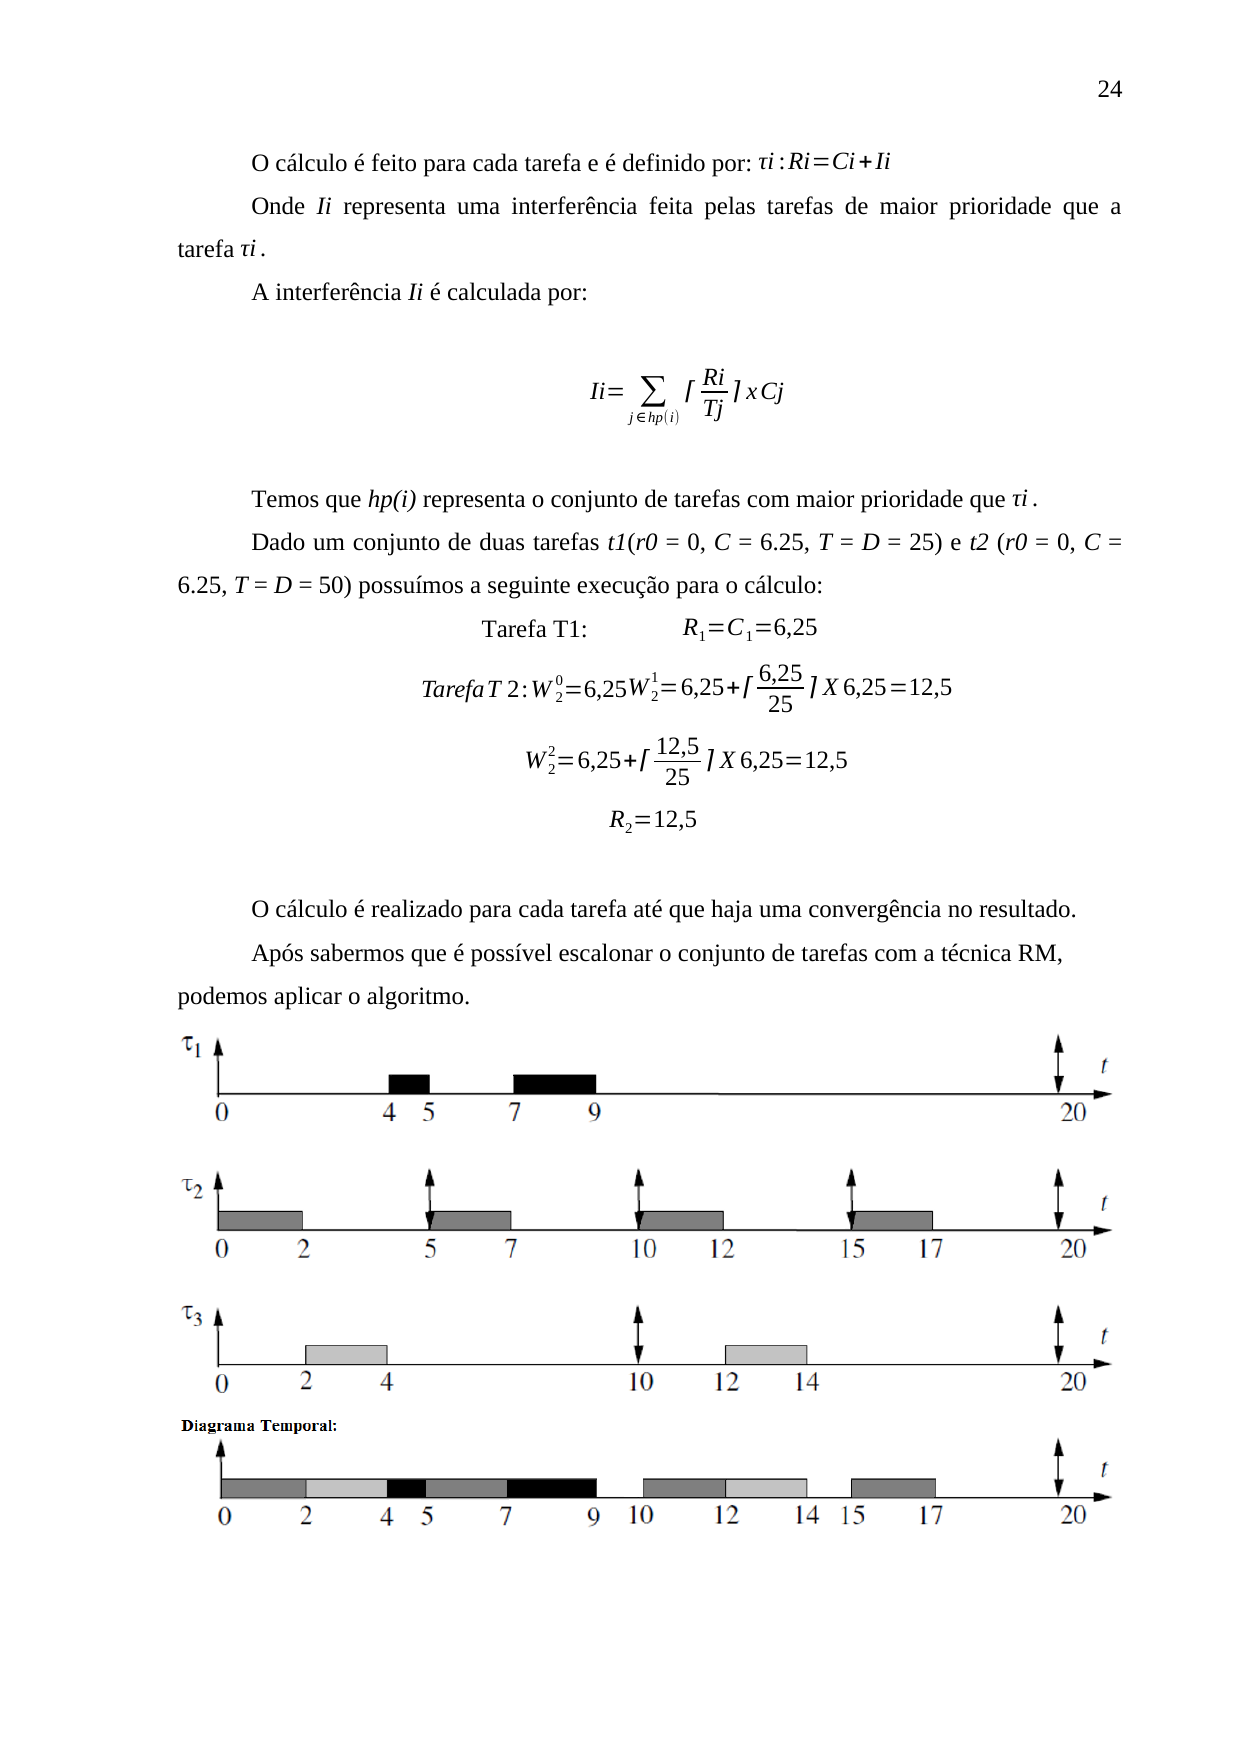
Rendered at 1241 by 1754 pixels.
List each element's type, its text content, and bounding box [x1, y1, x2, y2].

text O cálculo é feito para cada tarefa e é definido por: [177, 148, 1122, 176]
picture [177, 1023, 1122, 1541]
text A interferência Ii é calculada por: [177, 277, 1122, 306]
text Dado um conjunto de duas tarefas t1(r0 = 0, C = 6.25, T = D = 25) e t2 (r0 = 0, C = 6.25, T = D = 50) possuímos a seguinte execução para o cálculo: [177, 527, 1122, 599]
text Após sabermos que é possível escalonar o conjunto de tarefas com a técnica RM, podemos aplicar o algoritmo. [177, 938, 1122, 1009]
text O cálculo é realizado para cada tarefa até que haja uma convergência no resultado. [177, 894, 1122, 923]
text Temos que hp(i) representa o conjunto de tarefas com maior prioridade que [177, 484, 1122, 513]
text Tarefa T1: [177, 613, 1122, 645]
text Onde Ii representa uma interferência feita pelas tarefas de maior prioridade que a tarefa [177, 191, 1122, 263]
